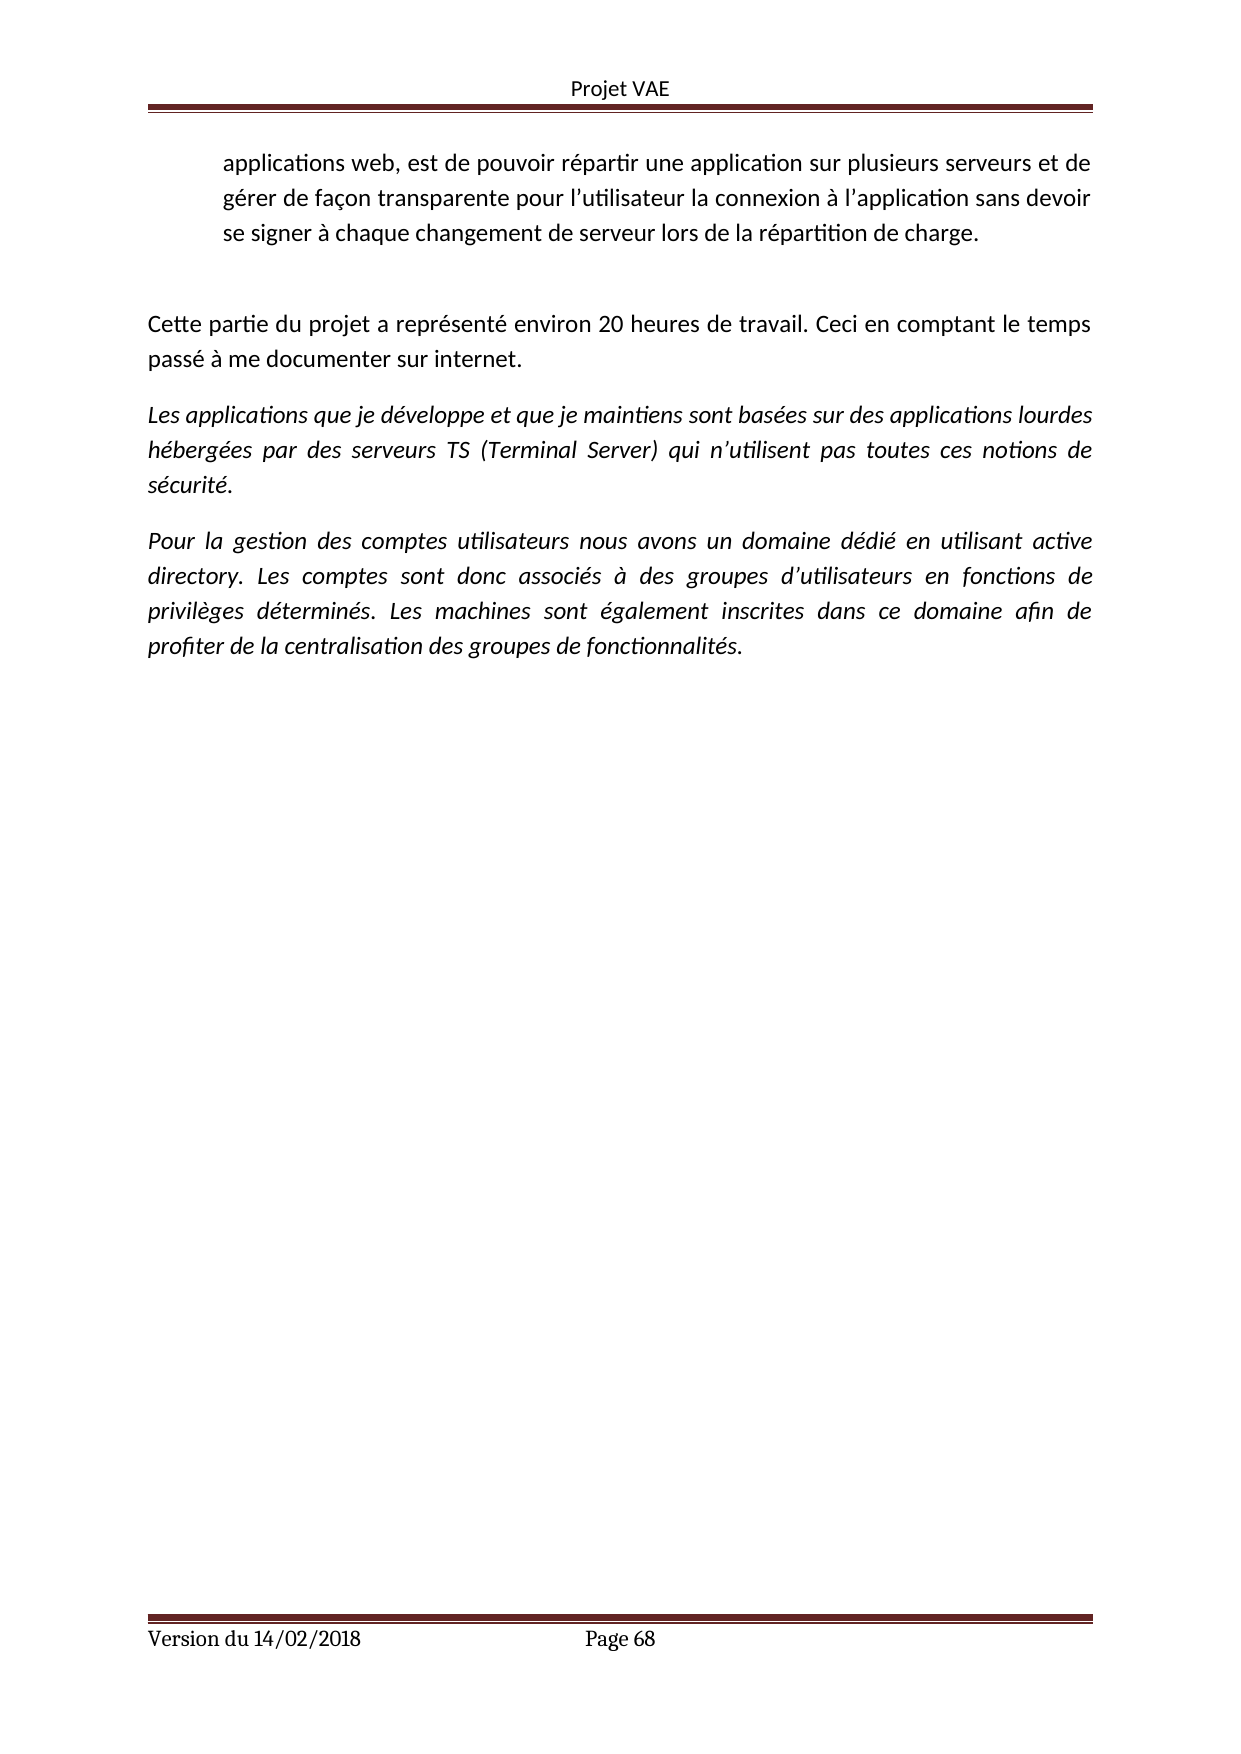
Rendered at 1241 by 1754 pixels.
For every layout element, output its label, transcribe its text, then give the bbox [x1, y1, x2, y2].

text Cette partie du projet a représenté environ 20 heures de travail. Ceci en comptant le temps passé à me documenter sur internet. [148, 308, 1093, 374]
text Pour la gestion des comptes utilisateurs nous avons un domaine dédié en utilisant active directory. Les comptes sont donc associés à des groupes d’utilisateurs en fonctions de privilèges déterminés. Les machines sont également inscrites dans ce domaine afin de profiter de la centralisation des groupes de fonctionnalités. [148, 525, 1093, 661]
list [185, 148, 1093, 248]
text Les applications que je développe et que je maintiens sont basées sur des applications lourdes hébergées par des serveurs TS (Terminal Server) qui n’utilisent pas toutes ces notions de sécurité. [148, 399, 1093, 500]
